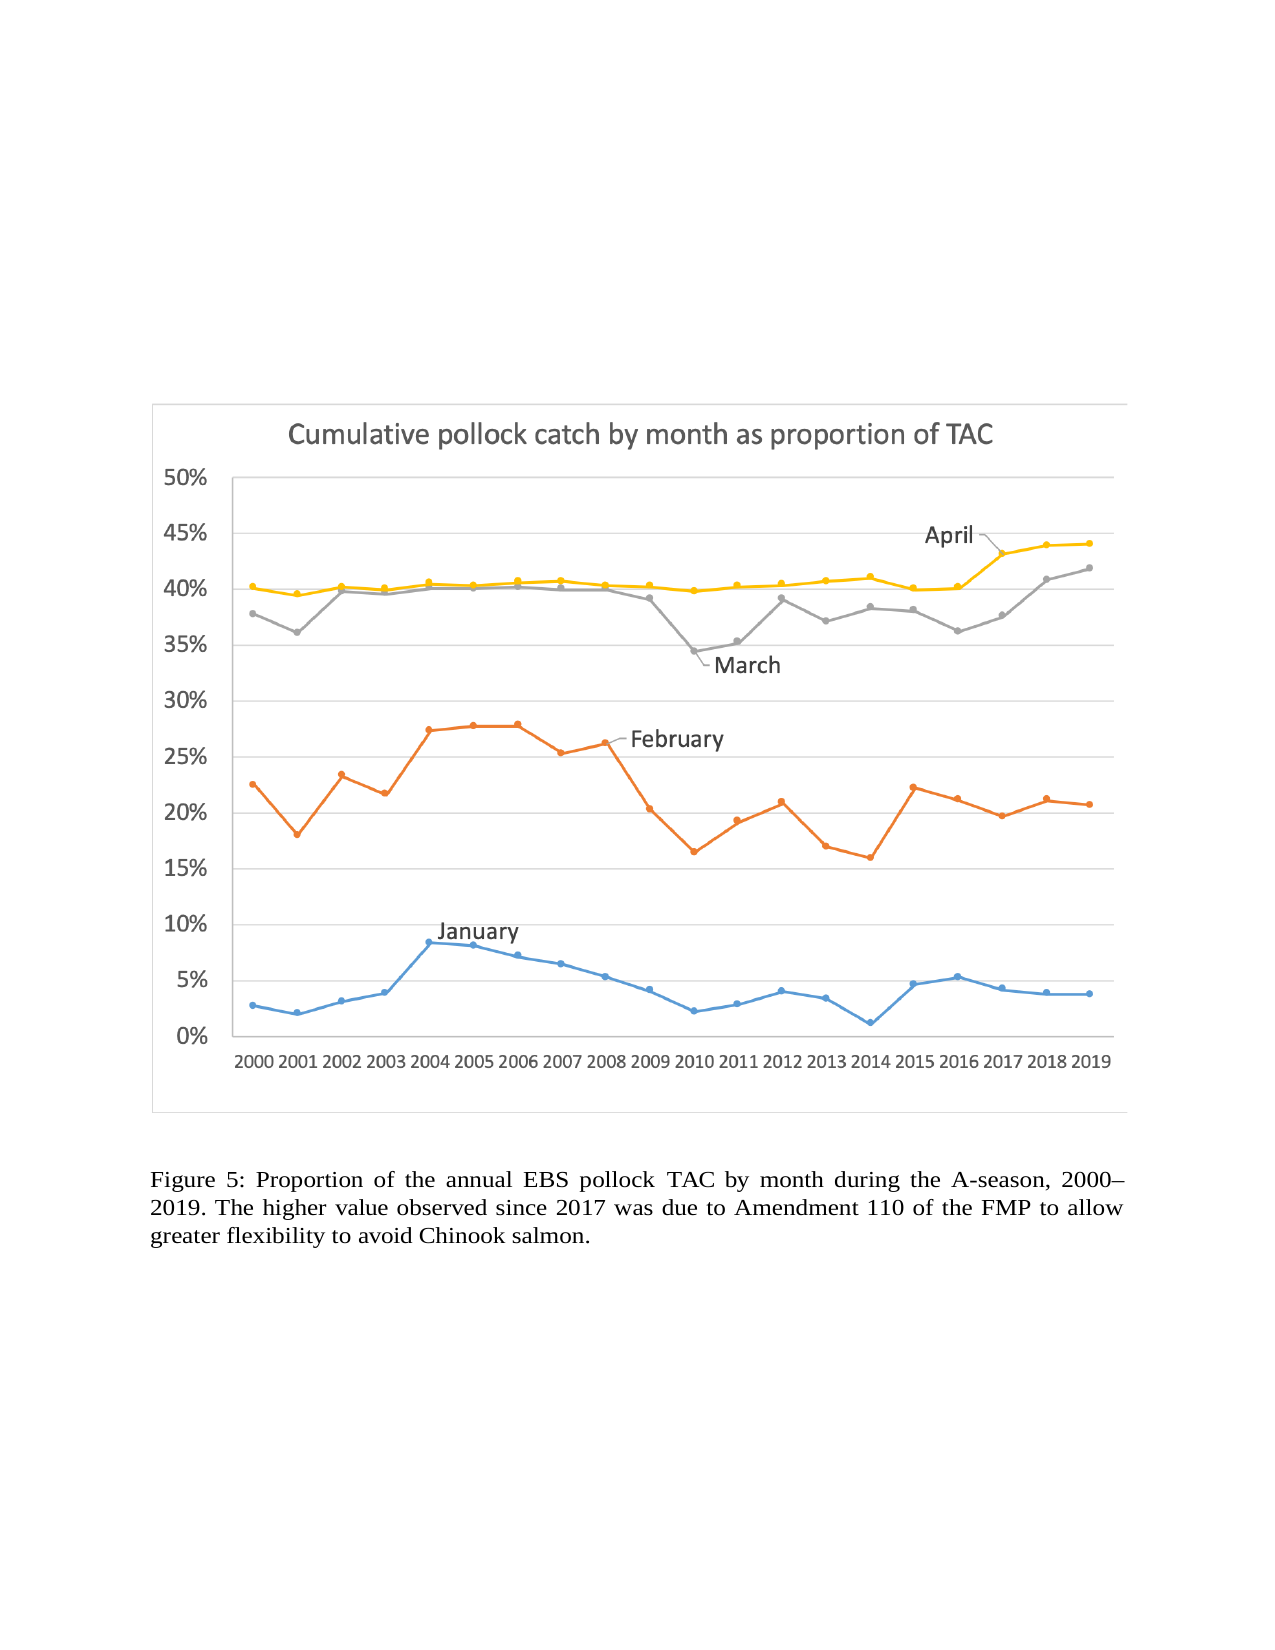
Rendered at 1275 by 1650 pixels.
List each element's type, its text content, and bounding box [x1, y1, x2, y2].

picture [150, 403, 1128, 1113]
text Figure 5: Proportion of the annual EBS pollock TAC by month during the A-season, 2000–2019. The higher value observed since 2017 was due to Amendment 110 of the FMP to allow greater flexibility to avoid Chinook salmon. [150, 1166, 1125, 1248]
